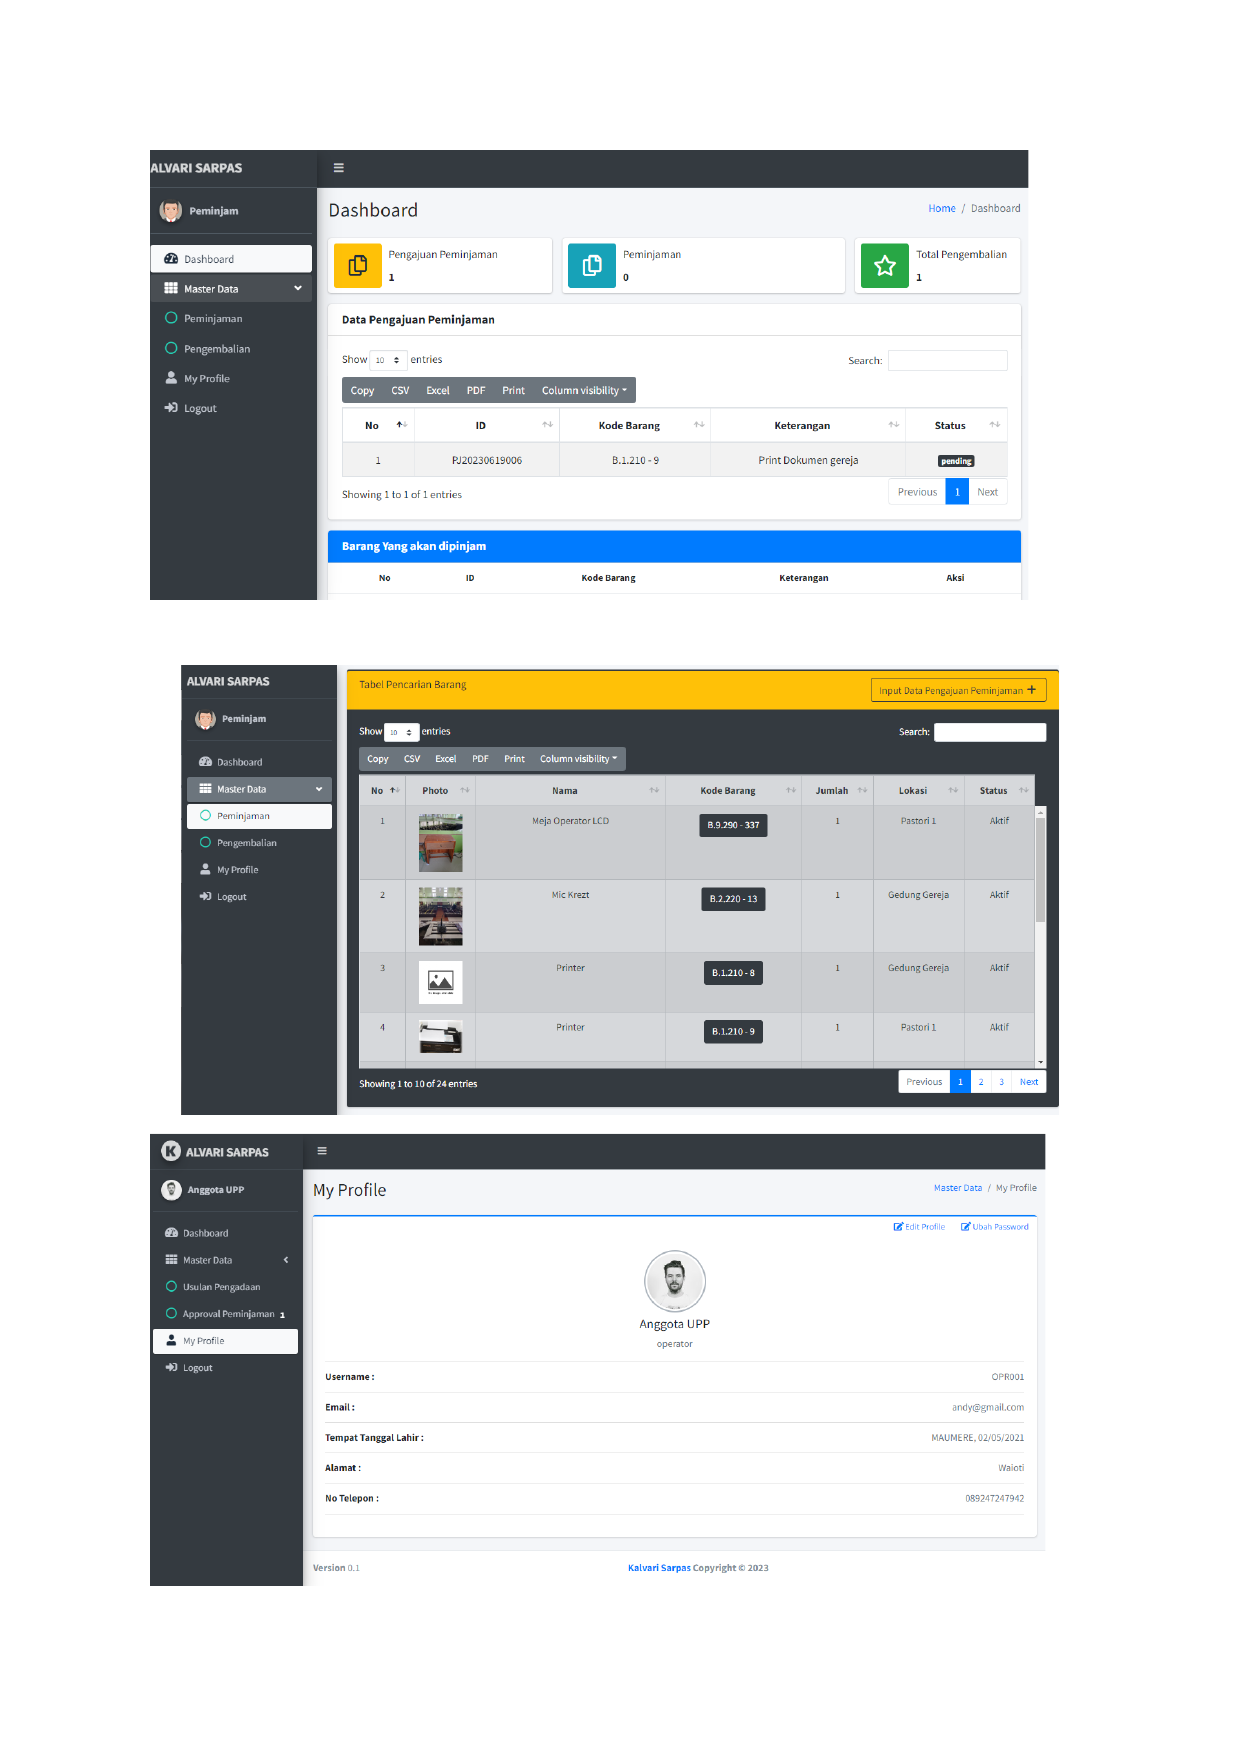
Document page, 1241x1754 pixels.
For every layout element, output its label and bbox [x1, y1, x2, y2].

picture [150, 150, 1029, 600]
picture [181, 665, 1060, 1115]
picture [150, 1133, 1046, 1586]
